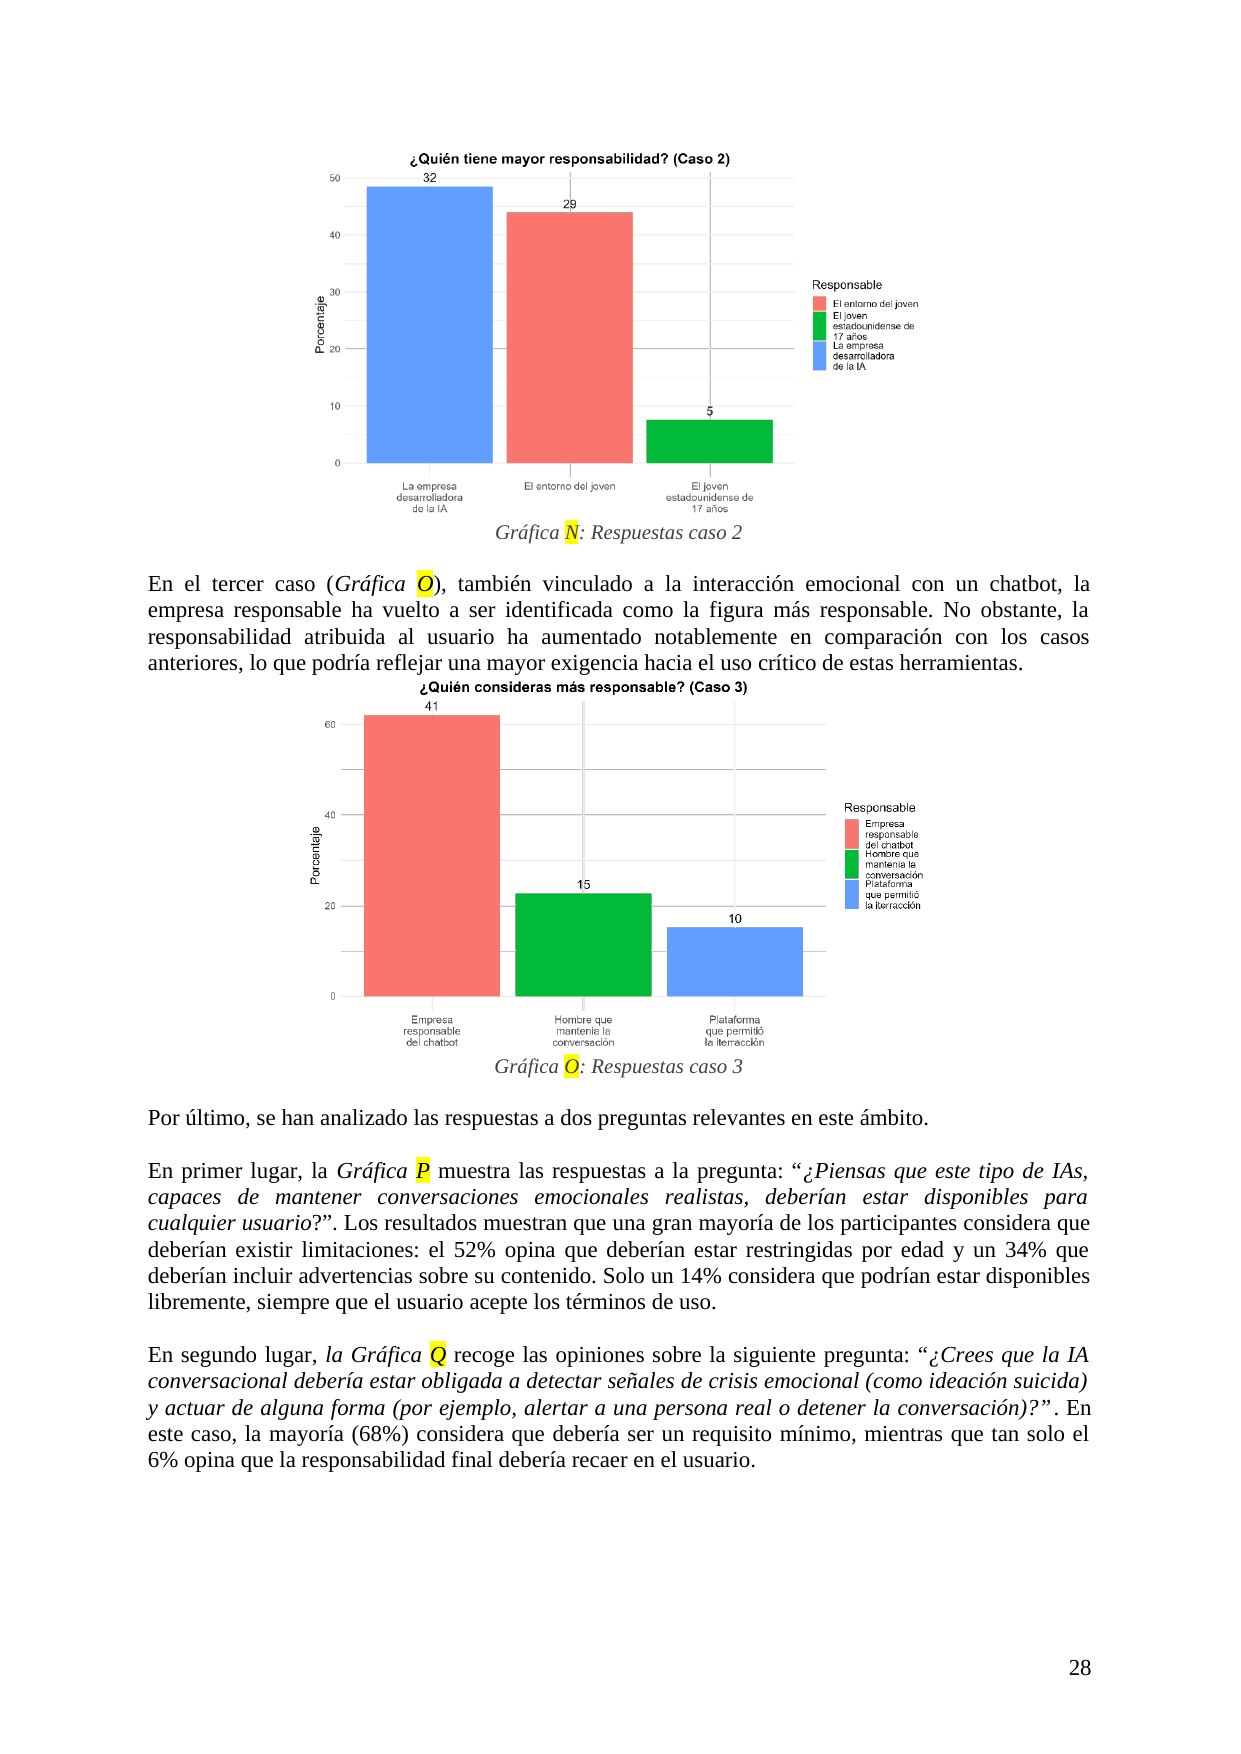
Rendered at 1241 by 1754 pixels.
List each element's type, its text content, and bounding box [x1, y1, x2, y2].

text Gráfica N: Respuestas caso 2 [578, 520, 1091, 544]
text En segundo lugar, la Gráfica Q recoge las opiniones sobre la siguiente pregunta: “¿Crees que la IA conversacional debería estar obligada a detectar señales de crisis emocional (como ideación suicida) y actuar de alguna forma (por ejemplo, alertar a una persona real o detener la conversación)?”. En este caso, la mayoría (68%) considera que debería ser un requisito mínimo, mientras que tan solo el 6% opina que la responsabilidad final debería recaer en el usuario. [148, 1341, 1091, 1473]
picture [309, 147, 930, 520]
text Por último, se han analizado las respuestas a dos preguntas relevantes en este ámbito. [148, 1104, 1091, 1130]
text En primer lugar, la Gráfica P muestra las respuestas a la pregunta: “¿Piensas que este tipo de IAs, capaces de mantener conversaciones emocionales realistas, deberían estar disponibles para cualquier usuario?”. Los resultados muestran que una gran mayoría de los participantes considera que deberían existir limitaciones: el 52% opina que deberían estar restringidas por edad y un 34% que deberían incluir advertencias sobre su contenido. Solo un 14% considera que podrían estar disponibles libremente, siempre que el usuario acepte los términos de uso. [148, 1157, 1091, 1315]
text Gráfica O: Respuestas caso 3 [148, 1053, 564, 1078]
picture [304, 675, 935, 1054]
text En el tercer caso (Gráfica O), también vinculado a la interacción emocional con un chatbot, la empresa responsable ha vuelto a ser identificada como la figura más responsable. No obstante, la responsabilidad atribuida al usuario ha aumentado notablemente en comparación con los casos anteriores, lo que podría reflejar una mayor exigencia hacia el uso crítico de estas herramientas. [148, 570, 1091, 676]
text Gráfica N: Respuestas caso 2 [148, 520, 565, 544]
text Gráfica O: Respuestas caso 3 [579, 1053, 1091, 1078]
